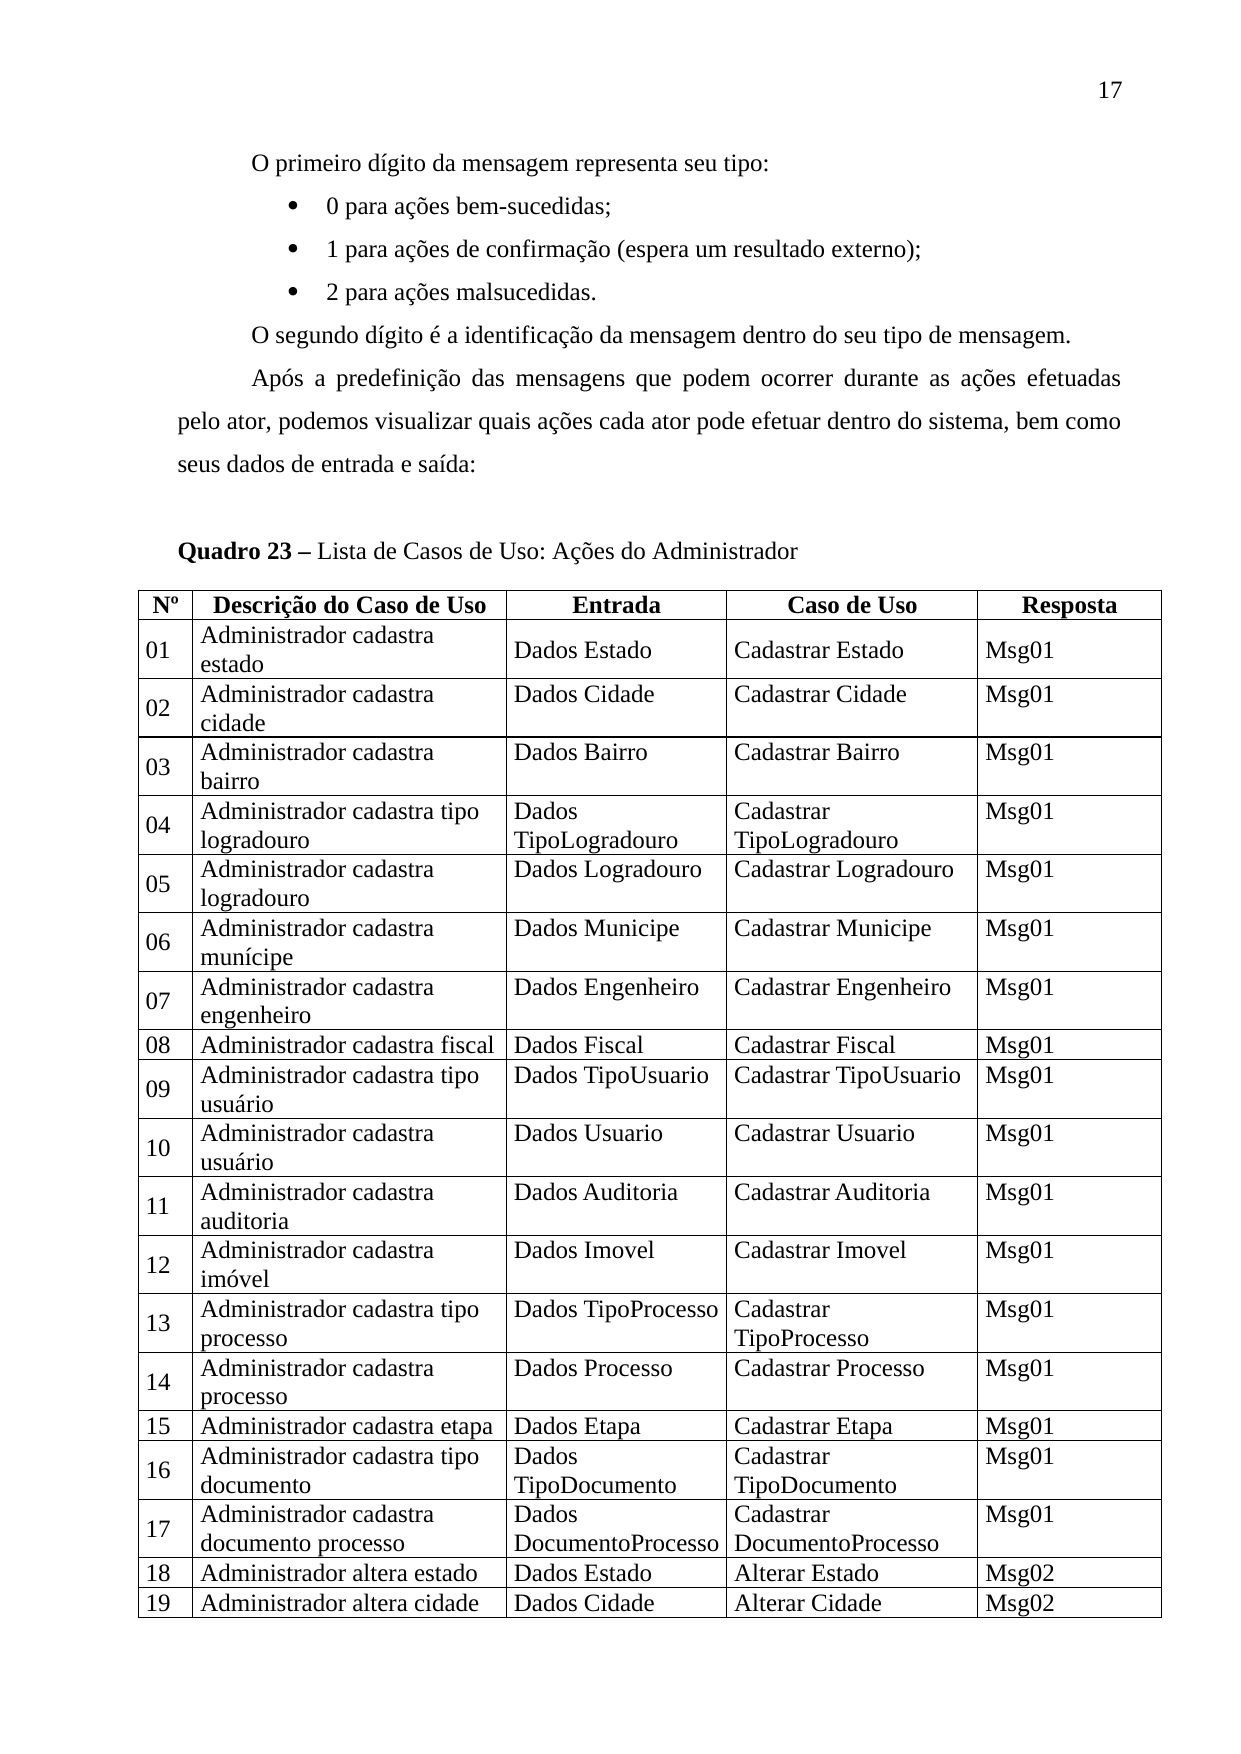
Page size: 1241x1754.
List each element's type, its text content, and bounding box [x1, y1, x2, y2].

table_cell Msg01 [978, 1177, 1161, 1234]
table_cell Cadastrar Fiscal [727, 1030, 977, 1059]
table_cell 03 [139, 738, 192, 795]
table_cell Msg02 [978, 1588, 1161, 1617]
table_cell Msg01 [978, 679, 1161, 736]
table_cell Dados Processo [507, 1353, 726, 1410]
table_cell Administrador cadastra auditoria [193, 1177, 506, 1234]
table_cell Administrador cadastra etapa [193, 1411, 506, 1440]
table_cell Administrador cadastra documento processo [193, 1500, 506, 1557]
table_cell Dados DocumentoProcesso [507, 1500, 726, 1557]
table_cell Cadastrar Bairro [727, 738, 977, 795]
text Após a predefinição das mensagens que podem ocorrer durante as ações efetuadas pelo ator, podemos visualizar quais ações cada ator pode efetuar dentro do sistema, bem como seus dados de entrada e saída: [177, 363, 1122, 478]
table_cell Msg01 [978, 1411, 1161, 1440]
table_cell Administrador cadastra fiscal [193, 1030, 506, 1059]
table_header Descrição do Caso de Uso [193, 591, 506, 619]
table_cell Msg01 [978, 1060, 1161, 1117]
table_cell 15 [139, 1411, 192, 1440]
table_cell 02 [139, 679, 192, 736]
table_cell Administrador cadastra estado [193, 620, 506, 678]
table_cell 10 [139, 1119, 192, 1176]
table_cell 07 [139, 972, 192, 1029]
table_cell Cadastrar Usuario [727, 1119, 977, 1176]
table_cell Cadastrar Cidade [727, 679, 977, 736]
table_cell Msg01 [978, 738, 1161, 795]
table_cell Administrador cadastra munícipe [193, 913, 506, 971]
table_cell 12 [139, 1236, 192, 1293]
table_cell 04 [139, 796, 192, 853]
table_cell 18 [139, 1558, 192, 1587]
list 2 para ações malsucedidas. [288, 277, 1122, 306]
table_cell Administrador cadastra imóvel [193, 1236, 506, 1293]
table_cell 11 [139, 1177, 192, 1234]
table_cell Cadastrar TipoUsuario [727, 1060, 977, 1117]
table_cell Cadastrar Engenheiro [727, 972, 977, 1029]
table_cell 14 [139, 1353, 192, 1410]
table_cell Dados TipoLogradouro [507, 796, 726, 853]
table_header Caso de Uso [727, 591, 977, 619]
table_cell Dados Estado [507, 1558, 726, 1587]
table_cell Dados TipoProcesso [507, 1294, 726, 1352]
table_cell Cadastrar Auditoria [727, 1177, 977, 1234]
table_cell Administrador cadastra processo [193, 1353, 506, 1410]
table_cell Dados TipoUsuario [507, 1060, 726, 1117]
table_cell Dados Municipe [507, 913, 726, 971]
table_cell Administrador cadastra tipo processo [193, 1294, 506, 1352]
table_cell Dados Logradouro [507, 855, 726, 912]
table_cell Cadastrar Estado [727, 620, 977, 678]
table_cell Administrador cadastra bairro [193, 738, 506, 795]
text Quadro 23 – Lista de Casos de Uso: Ações do Administrador [177, 536, 1122, 564]
table_cell 08 [139, 1030, 192, 1059]
table_cell Cadastrar TipoDocumento [727, 1441, 977, 1498]
table_cell Administrador cadastra logradouro [193, 855, 506, 912]
table_cell Dados Bairro [507, 738, 726, 795]
table_cell Msg01 [978, 1294, 1161, 1352]
table_cell Cadastrar Etapa [727, 1411, 977, 1440]
table_cell Msg01 [978, 1500, 1161, 1557]
table_cell Cadastrar Imovel [727, 1236, 977, 1293]
table_cell Msg01 [978, 913, 1161, 971]
table_cell Dados Fiscal [507, 1030, 726, 1059]
table_cell 09 [139, 1060, 192, 1117]
table_cell Msg01 [978, 1441, 1161, 1498]
table_cell Administrador altera estado [193, 1558, 506, 1587]
table_cell 05 [139, 855, 192, 912]
table_cell Administrador cadastra tipo logradouro [193, 796, 506, 853]
table_cell Cadastrar Municipe [727, 913, 977, 971]
table_cell Msg02 [978, 1558, 1161, 1587]
table_cell Dados TipoDocumento [507, 1441, 726, 1498]
table_cell Cadastrar DocumentoProcesso [727, 1500, 977, 1557]
table_cell Msg01 [978, 1353, 1161, 1410]
table_cell Dados Auditoria [507, 1177, 726, 1234]
table_cell Administrador cadastra engenheiro [193, 972, 506, 1029]
table_cell Msg01 [978, 1236, 1161, 1293]
table_header Entrada [507, 591, 726, 619]
table_cell Msg01 [978, 796, 1161, 853]
table_cell 01 [139, 620, 192, 678]
table_cell Msg01 [978, 972, 1161, 1029]
table_cell Msg01 [978, 1030, 1161, 1059]
table_cell 17 [139, 1500, 192, 1557]
table_cell Administrador cadastra usuário [193, 1119, 506, 1176]
table_cell Alterar Estado [727, 1558, 977, 1587]
table_cell 16 [139, 1441, 192, 1498]
table_cell Dados Usuario [507, 1119, 726, 1176]
table_cell Msg01 [978, 620, 1161, 678]
text O segundo dígito é a identificação da mensagem dentro do seu tipo de mensagem. [177, 320, 1122, 349]
list 0 para ações bem-sucedidas; [288, 191, 1122, 219]
text O primeiro dígito da mensagem representa seu tipo: [177, 148, 1122, 176]
table_cell Cadastrar TipoLogradouro [727, 796, 977, 853]
table_cell Alterar Cidade [727, 1588, 977, 1617]
table_cell Cadastrar Processo [727, 1353, 977, 1410]
table_header Resposta [978, 591, 1161, 619]
table_cell Administrador altera cidade [193, 1588, 506, 1617]
table_cell Cadastrar TipoProcesso [727, 1294, 977, 1352]
table_cell Administrador cadastra tipo usuário [193, 1060, 506, 1117]
table_cell 13 [139, 1294, 192, 1352]
table_cell Cadastrar Logradouro [727, 855, 977, 912]
table_cell Dados Cidade [507, 1588, 726, 1617]
table_cell Administrador cadastra cidade [193, 679, 506, 736]
table_cell Dados Imovel [507, 1236, 726, 1293]
table_cell Dados Estado [507, 620, 726, 678]
table_cell 19 [139, 1588, 192, 1617]
table_cell Msg01 [978, 855, 1161, 912]
list 1 para ações de confirmação (espera um resultado externo); [288, 234, 1122, 263]
table_cell Dados Etapa [507, 1411, 726, 1440]
table_cell 06 [139, 913, 192, 971]
table_cell Dados Engenheiro [507, 972, 726, 1029]
table_cell Administrador cadastra tipo documento [193, 1441, 506, 1498]
table_header Nº [139, 591, 192, 619]
table_cell Msg01 [978, 1119, 1161, 1176]
table_cell Dados Cidade [507, 679, 726, 736]
